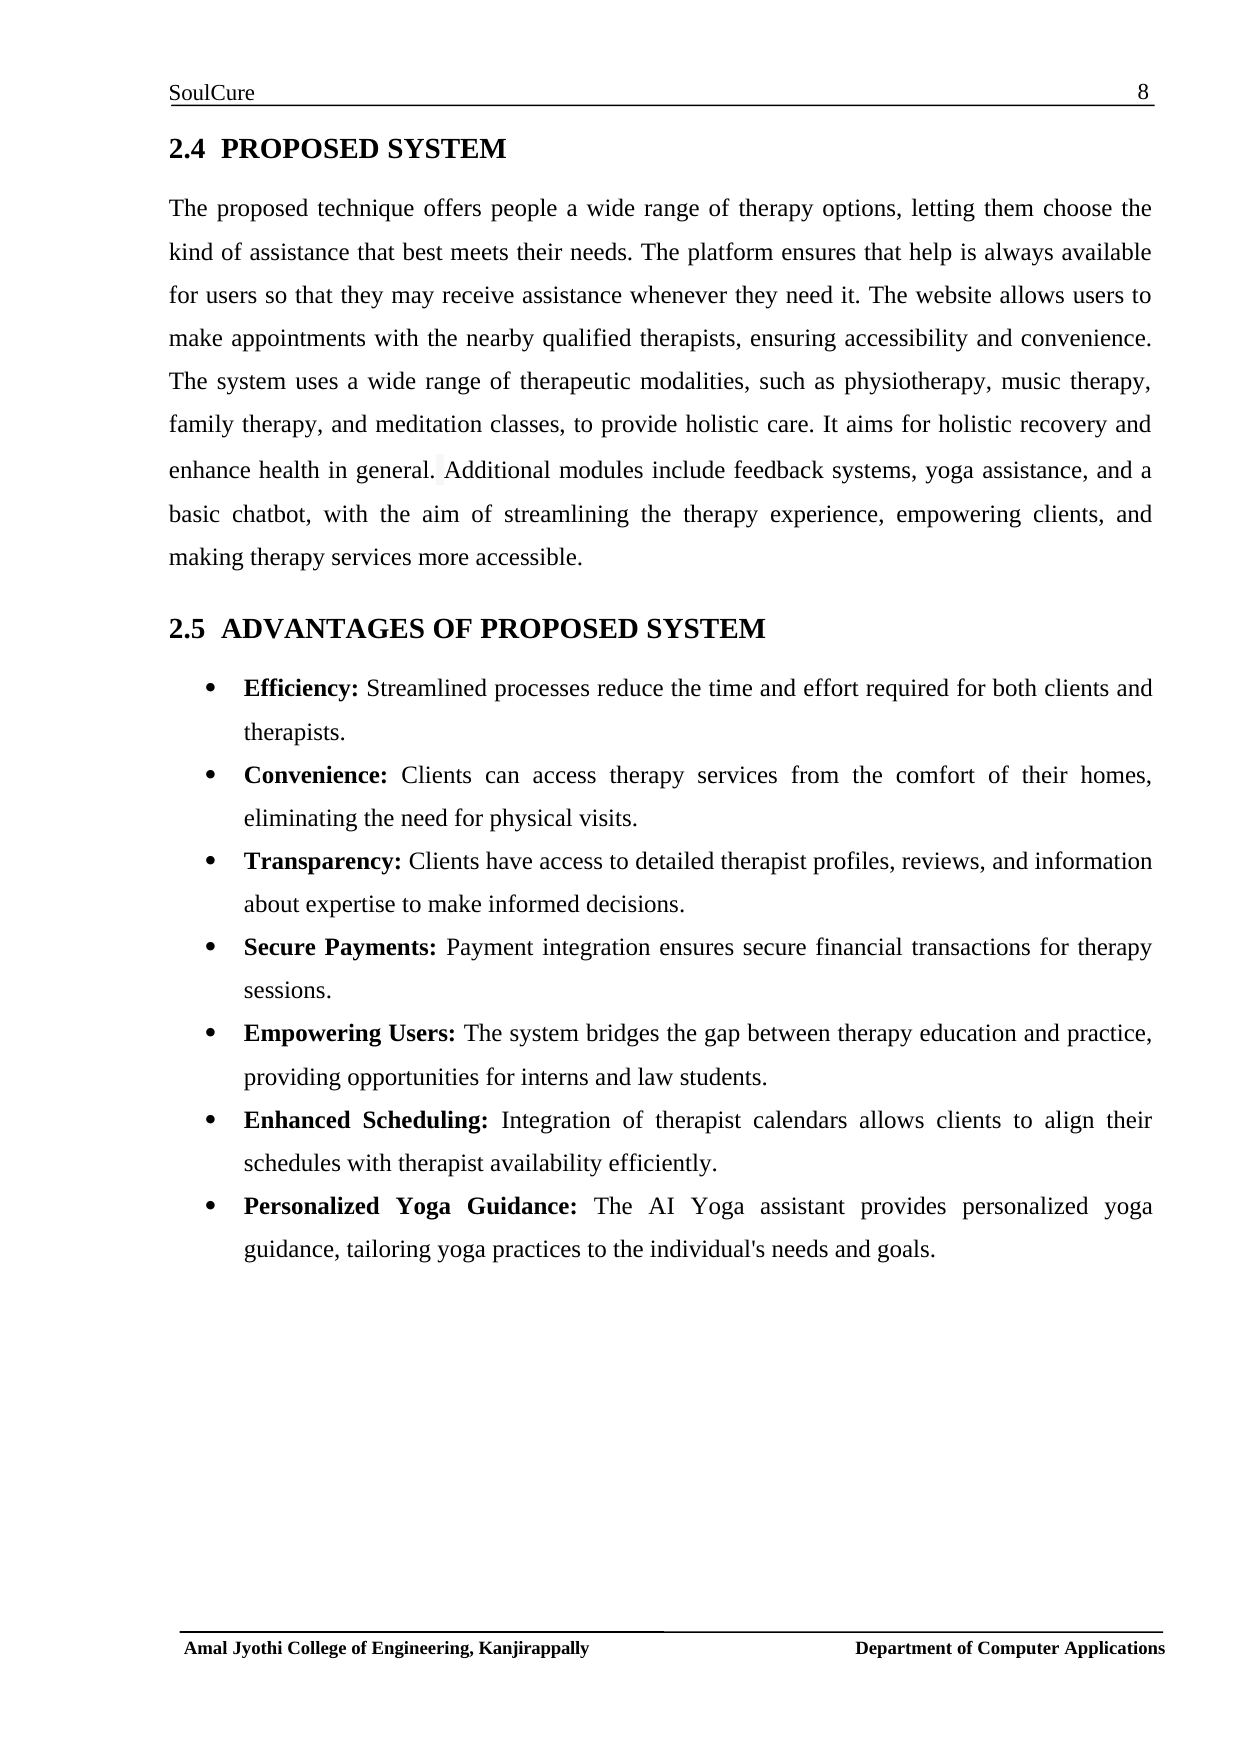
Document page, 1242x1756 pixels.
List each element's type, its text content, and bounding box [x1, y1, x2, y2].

subtitle PROPOSED SYSTEM [169, 131, 1017, 165]
list Empowering Users: The system bridges the gap between therapy education and practice, providing opportunities for interns and law students. [206, 1018, 1153, 1090]
list Convenience: Clients can access therapy services from the comfort of their homes, eliminating the need for physical visits. [206, 760, 1153, 832]
subtitle ADVANTAGES OF PROPOSED SYSTEM [169, 611, 1017, 645]
text The proposed technique offers people a wide range of therapy options, letting them choose the kind of assistance that best meets their needs. The platform ensures that help is always available for users so that they may receive assistance whenever they need it. The website allows users to make appointments with the nearby qualified therapists, ensuring accessibility and convenience. The system uses a wide range of therapeutic modalities, such as physiotherapy, music therapy, family therapy, and meditation classes, to provide holistic care. It aims for holistic recovery and enhance health in general. Additional modules include feedback systems, yoga assistance, and a basic chatbot, with the aim of streamlining the therapy experience, empowering clients, and making therapy services more accessible. [169, 193, 1153, 571]
list Enhanced Scheduling: Integration of therapist calendars allows clients to align their schedules with therapist availability efficiently. [206, 1105, 1153, 1177]
list Secure Payments: Payment integration ensures secure financial transactions for therapy sessions. [206, 932, 1153, 1004]
list Transparency: Clients have access to detailed therapist profiles, reviews, and information about expertise to make informed decisions. [206, 846, 1153, 918]
list Efficiency: Streamlined processes reduce the time and effort required for both clients and therapists. [206, 673, 1153, 745]
list Personalized Yoga Guidance: The AI Yoga assistant provides personalized yoga guidance, tailoring yoga practices to the individual's needs and goals. [206, 1191, 1153, 1263]
